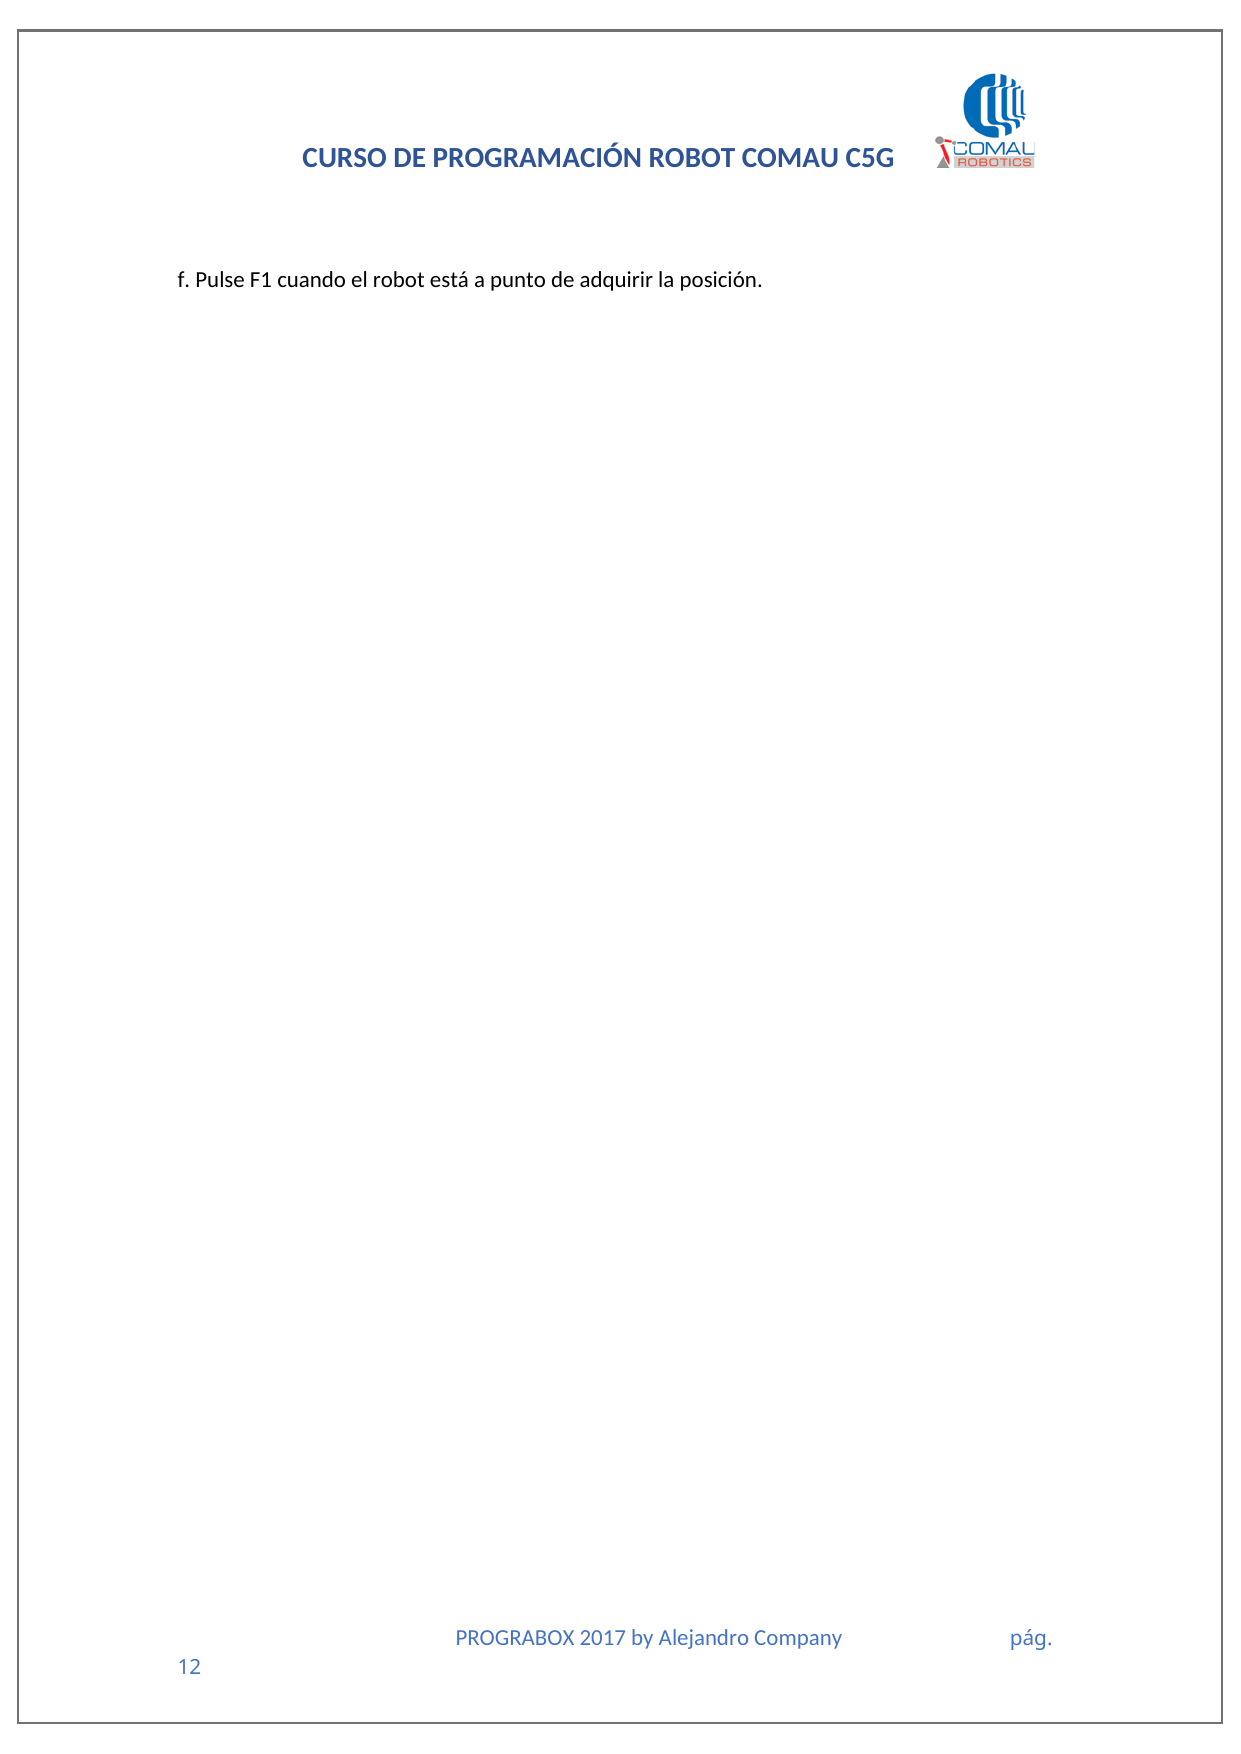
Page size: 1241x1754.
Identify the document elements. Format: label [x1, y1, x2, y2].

text [177, 237, 1063, 293]
